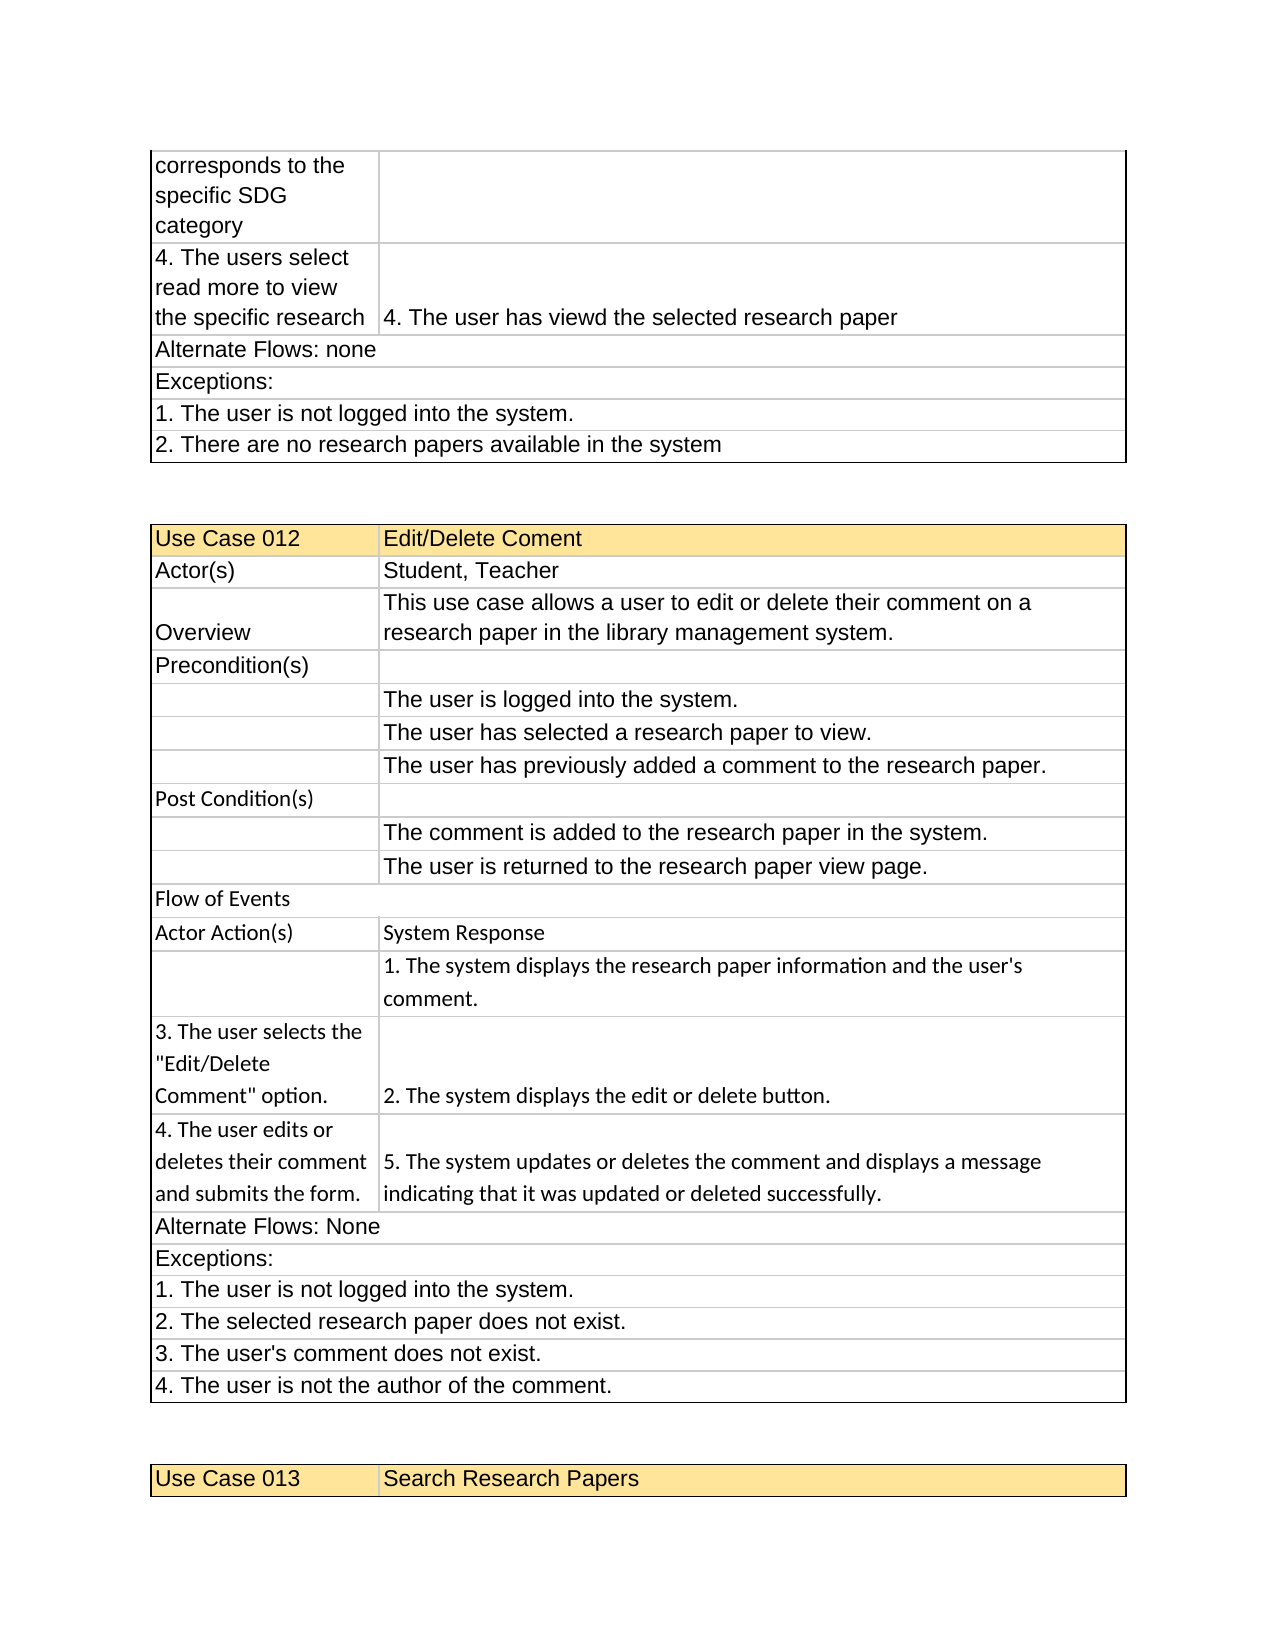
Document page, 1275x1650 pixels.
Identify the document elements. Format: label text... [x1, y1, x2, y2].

table_cell [380, 784, 1125, 816]
table_cell Flow of Events [152, 885, 1125, 916]
table_cell 4. The users select read more to view the specific research [152, 244, 378, 334]
table_cell Post Condition(s) [152, 784, 378, 816]
table_cell 3. The user's comment does not exist. [152, 1340, 1125, 1370]
table_cell [152, 952, 378, 1016]
table_cell [152, 851, 378, 883]
table_cell [152, 684, 378, 716]
table_cell Actor Action(s) [152, 918, 378, 950]
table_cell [152, 152, 378, 242]
table_cell 1. The user is not logged into the system. [152, 1276, 1125, 1306]
table_cell System Response [380, 918, 1125, 950]
table_cell 2. The selected research paper does not exist. [152, 1308, 1125, 1338]
table_cell Exceptions: [152, 1245, 1125, 1275]
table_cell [380, 152, 1125, 242]
table_cell [380, 651, 1125, 682]
table_cell The user is logged into the system. [380, 684, 1125, 716]
table_cell 2. There are no research papers available in the system [152, 431, 1125, 461]
table_header Use Case 013 [152, 1465, 378, 1496]
table_cell [152, 751, 378, 783]
table_cell 1. The system displays the research paper information and the user's comment. [380, 952, 1125, 1016]
table_cell 4. The user has viewd the selected research paper [380, 244, 1125, 334]
table_cell The comment is added to the research paper in the system. [380, 818, 1125, 849]
table_cell 1. The user is not logged into the system. [152, 400, 1125, 430]
table_cell Exceptions: [152, 368, 1125, 398]
table_header Edit/Delete Coment [380, 525, 1125, 555]
table_header Use Case 012 [152, 525, 378, 555]
table_cell [152, 818, 378, 849]
table_header Search Research Papers [380, 1465, 1125, 1496]
table_cell The user is returned to the research paper view page. [380, 851, 1125, 883]
table_cell 4. The user edits or deletes their comment and submits the form. [152, 1115, 378, 1211]
table_cell 5. The system updates or deletes the comment and displays a message indicating that it was updated or deleted successfully. [380, 1115, 1125, 1211]
table_cell This use case allows a user to edit or delete their comment on a research paper in the library management system. [380, 589, 1125, 649]
table_cell Alternate Flows: None [152, 1213, 1125, 1243]
table_cell Actor(s) [152, 557, 378, 587]
table_cell Precondition(s) [152, 651, 378, 682]
table_cell 4. The user is not the author of the comment. [152, 1372, 1125, 1402]
table_cell 2. The system displays the edit or delete button. [380, 1017, 1125, 1113]
table_cell Student, Teacher [380, 557, 1125, 587]
table_cell Overview [152, 589, 378, 649]
table_cell Alternate Flows: none [152, 336, 1125, 366]
table_cell The user has selected a research paper to view. [380, 717, 1125, 749]
table_cell The user has previously added a comment to the research paper. [380, 751, 1125, 783]
table_cell [152, 717, 378, 749]
table_cell 3. The user selects the "Edit/Delete Comment" option. [152, 1017, 378, 1113]
